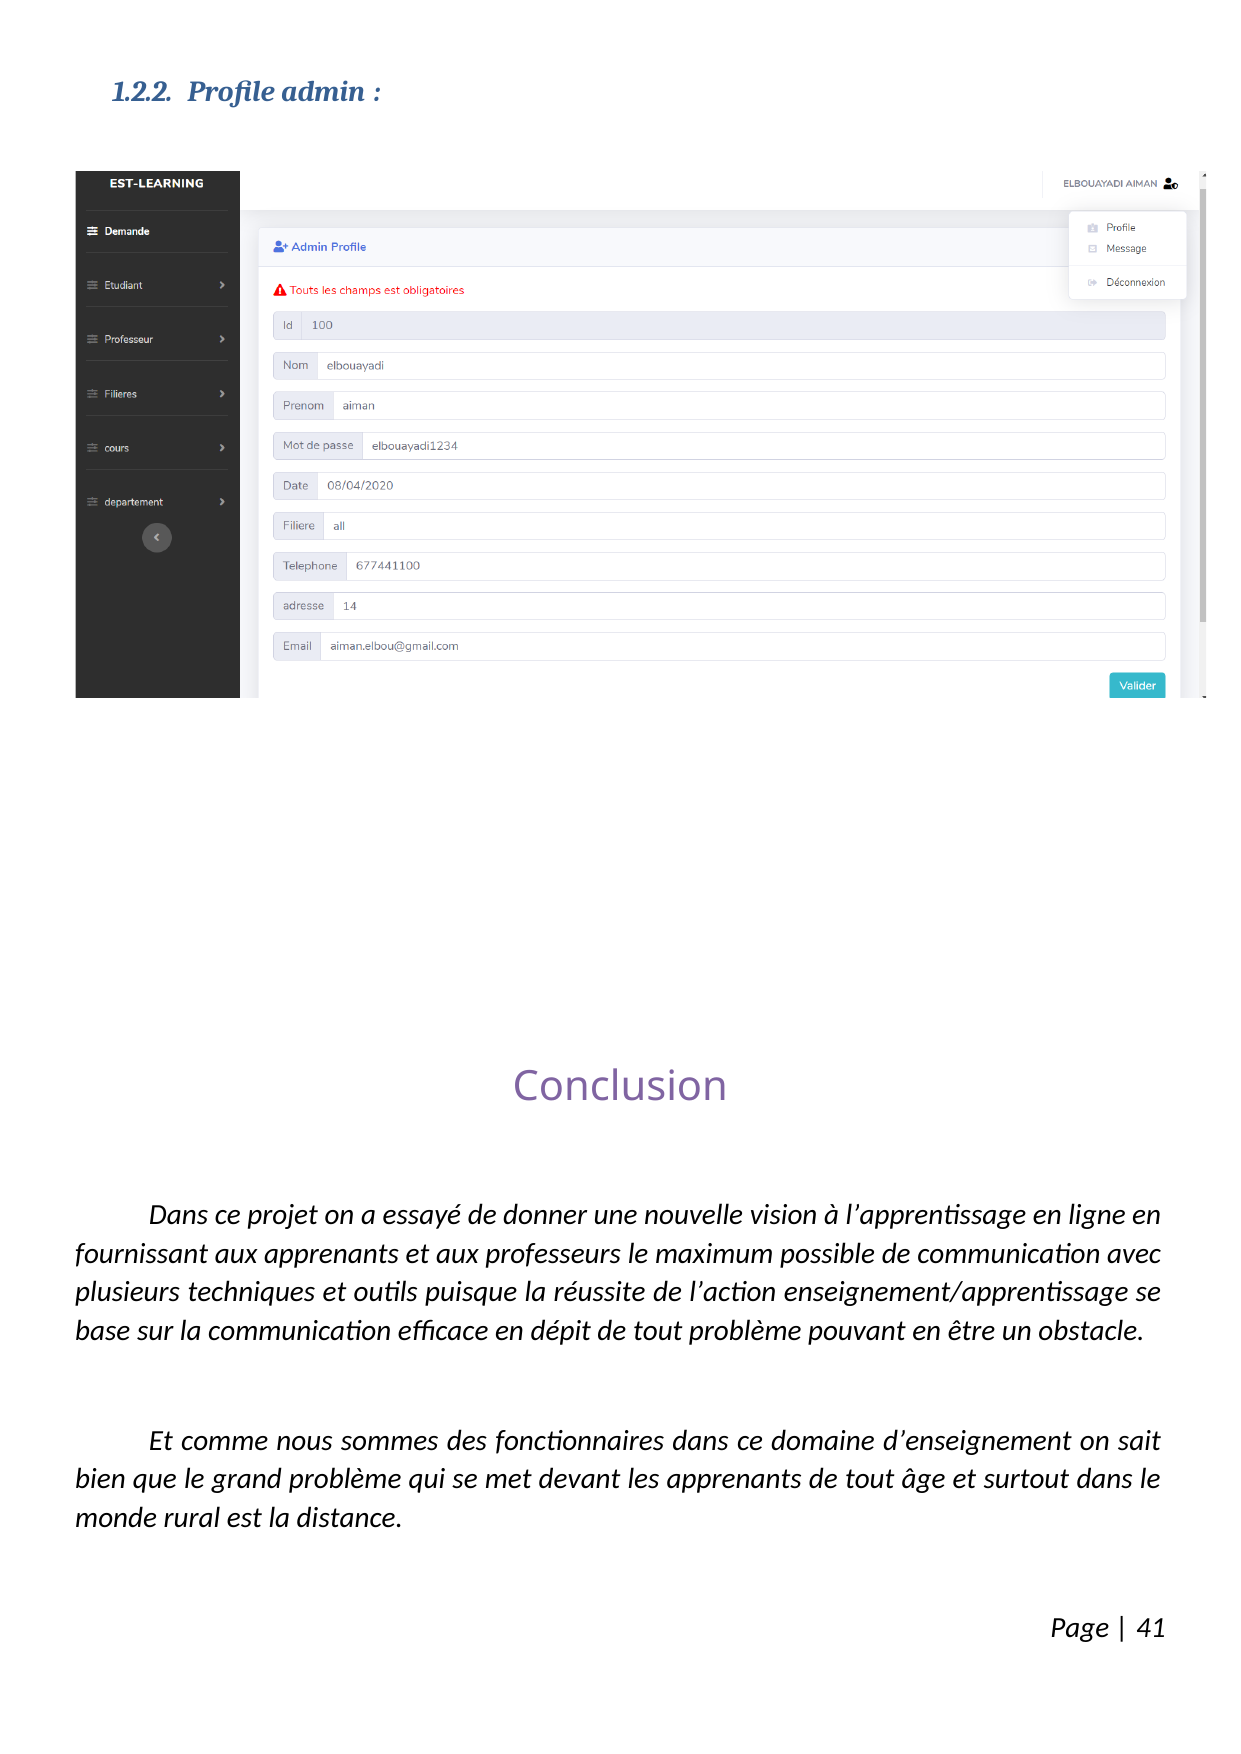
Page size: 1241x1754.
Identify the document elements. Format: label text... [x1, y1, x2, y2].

picture [75, 171, 1205, 697]
subtitle Conclusion [75, 1056, 1165, 1113]
text Dans ce projet on a essayé de donner une nouvelle vision à l’apprentissage en ligne en fournissant aux apprenants et aux professeurs le maximum possible de communication avec plusieurs techniques et outils puisque la réussite de l’action enseignement/apprentissage se base sur la communication efficace en dépit de tout problème pouvant en être un obstacle. [75, 1196, 1165, 1347]
subtitle Profile admin : [112, 75, 1165, 108]
text Et comme nous sommes des fonctionnaires dans ce domaine d’enseignement on sait bien que le grand problème qui se met devant les apprenants de tout âge et surtout dans le monde rural est la distance. [75, 1422, 1165, 1534]
